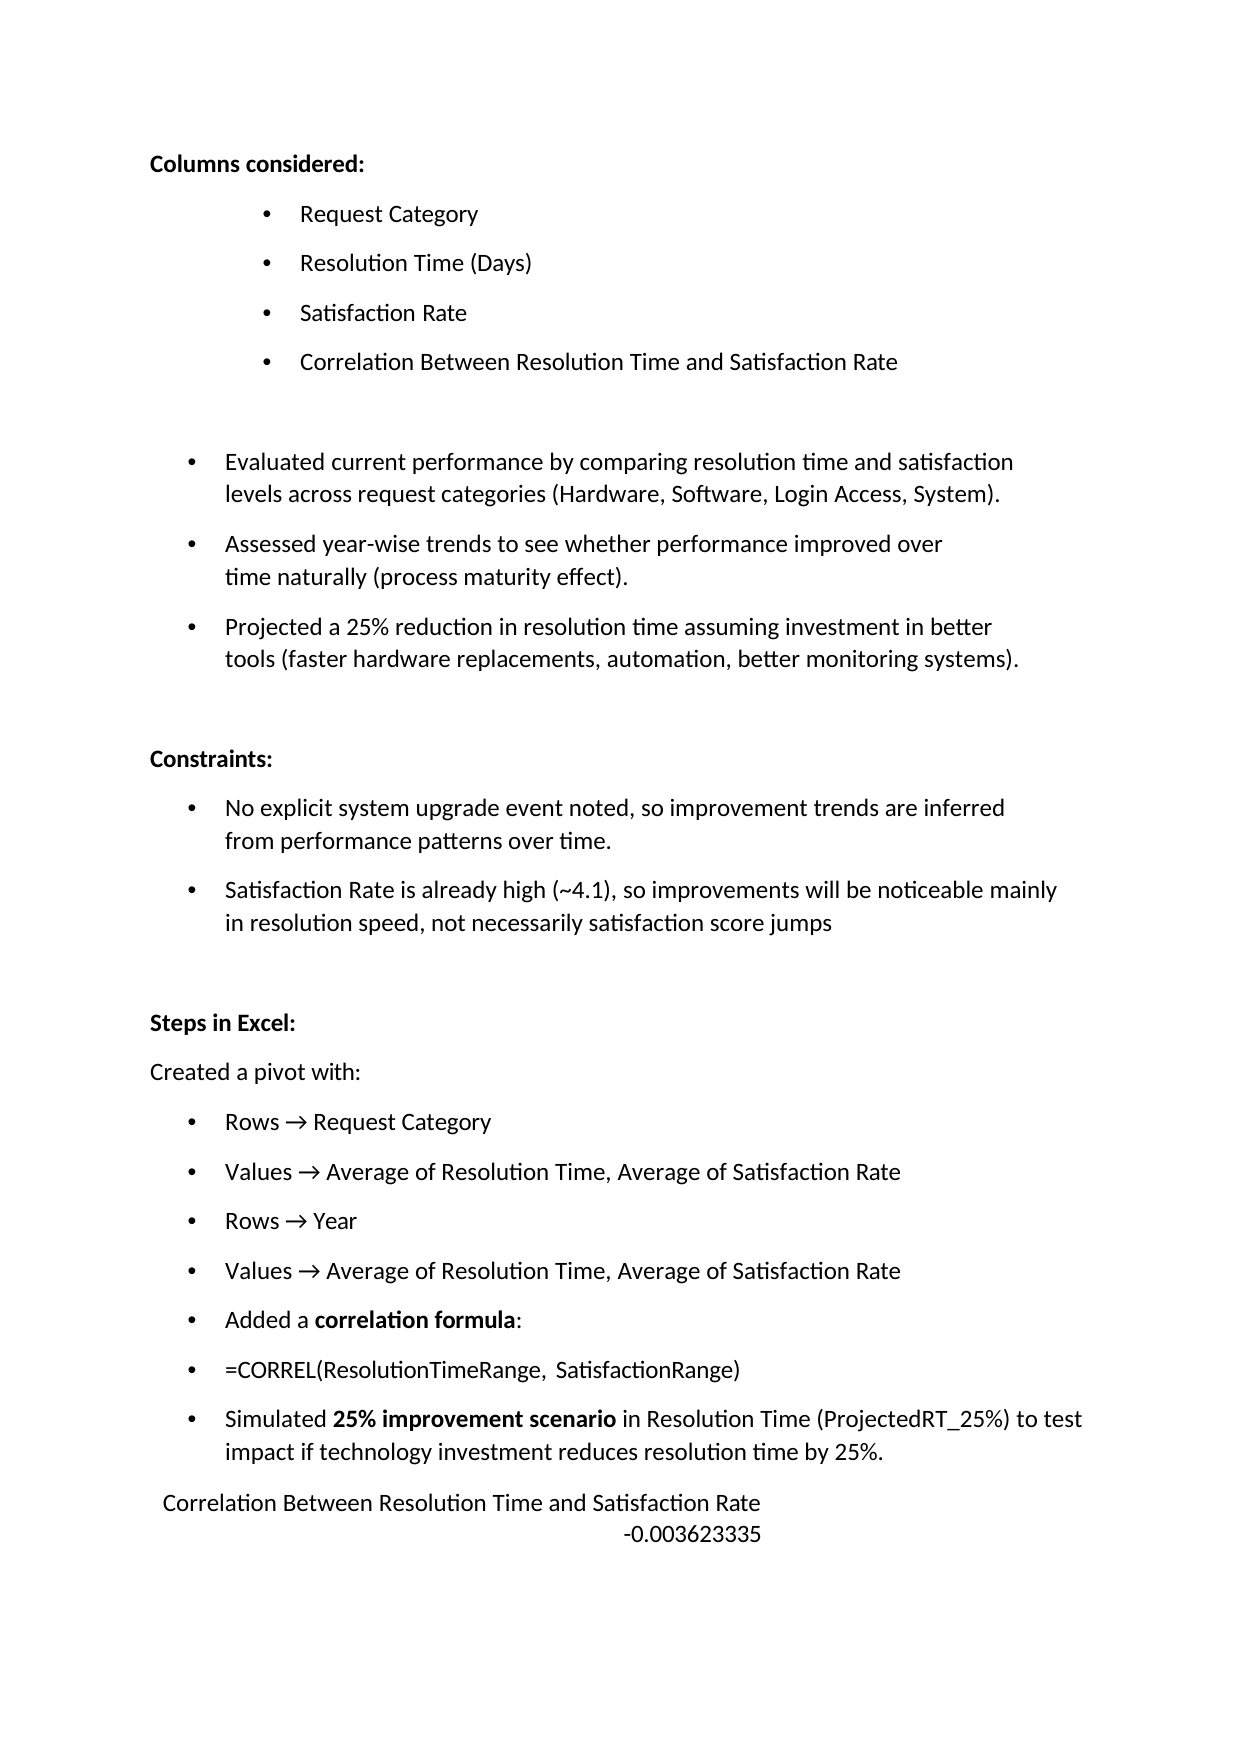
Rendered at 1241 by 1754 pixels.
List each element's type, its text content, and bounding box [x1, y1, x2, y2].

text • =CORREL(ResolutionTimeRange, SatisfactionRange) [187, 1354, 1240, 1384]
list Evaluated current performance by comparing resolution time and satisfaction levels across request categories (Hardware, Software, Login Access, System). [187, 446, 1076, 509]
text Correlation Between Resolution Time and Satisfaction Rate [150, 1487, 761, 1517]
text Columns considered: [150, 148, 1240, 179]
list Values → Average of Resolution Time, Average of Satisfaction Rate [187, 1156, 1240, 1186]
list Values → Average of Resolution Time, Average of Satisfaction Rate [187, 1255, 1240, 1285]
list Satisfaction Rate is already high (~4.1), so improvements will be noticeable mainly in resolution speed, not necessarily satisfaction score jumps [187, 875, 1081, 938]
list Satisfaction Rate [262, 297, 1240, 327]
list Simulated 25% improvement scenario in Resolution Time (ProjectedRT_25%) to test impact if technology investment reduces resolution time by 25%. [187, 1404, 1082, 1467]
list Assessed year-wise trends to see whether performance improved over time naturally (process maturity effect). [187, 528, 994, 592]
list Projected a 25% reduction in resolution time assuming investment in better tools (faster hardware replacements, automation, better monitoring systems). [187, 611, 1048, 674]
subtitle Constraints: [150, 743, 1240, 773]
list Added a correlation formula: [187, 1304, 1240, 1335]
list Correlation Between Resolution Time and Satisfaction Rate [262, 346, 1240, 377]
list No explicit system upgrade event noted, so improvement trends are inferred from performance patterns over time. [187, 792, 1060, 856]
list Request Category [262, 198, 1240, 228]
text Created a pivot with: [150, 1056, 1240, 1087]
subtitle Steps in Excel: [150, 1007, 1240, 1037]
list Rows → Year [187, 1205, 1240, 1236]
list Rows → Request Category [187, 1106, 1240, 1136]
text -0.003623335 [150, 1518, 762, 1548]
list Resolution Time (Days) [262, 247, 1240, 278]
